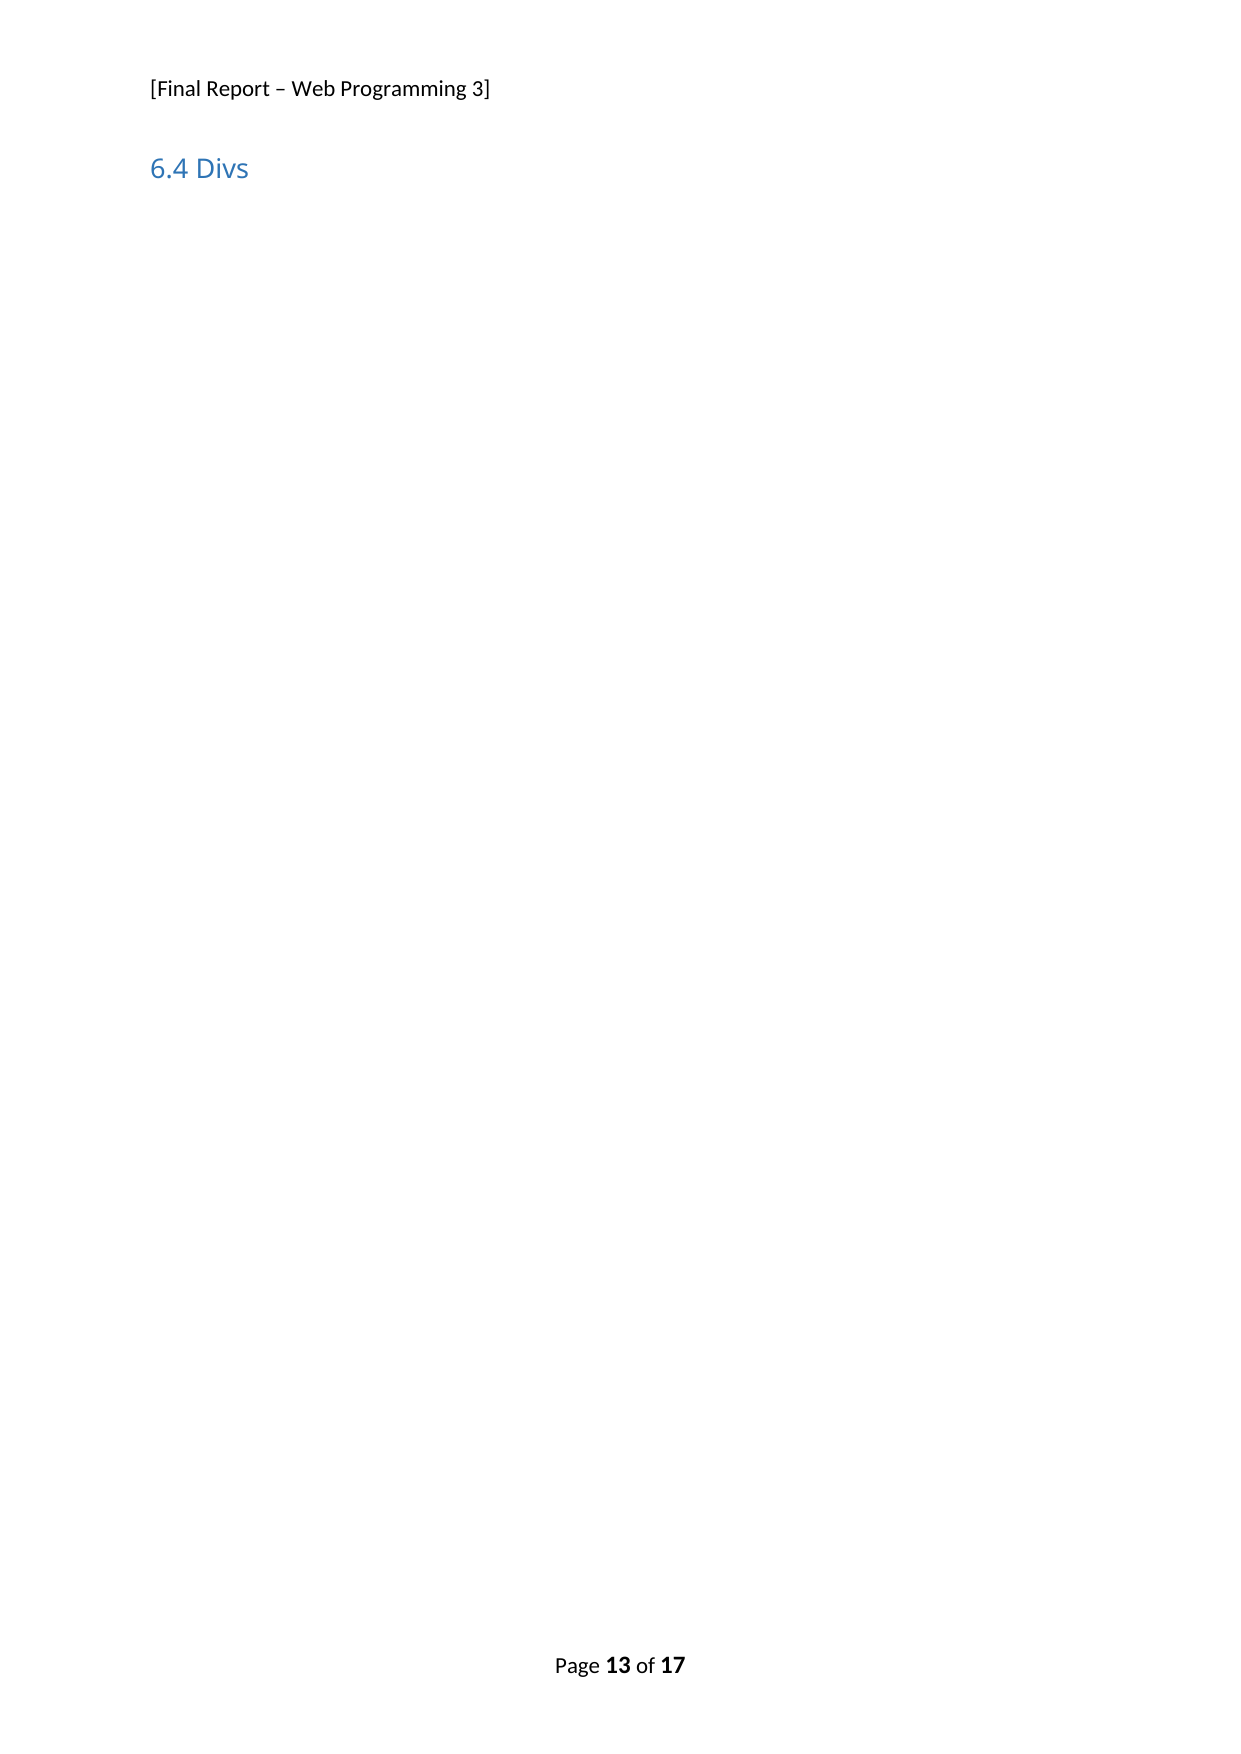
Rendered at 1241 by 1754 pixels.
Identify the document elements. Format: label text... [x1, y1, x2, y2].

subtitle Divs [150, 150, 1090, 187]
